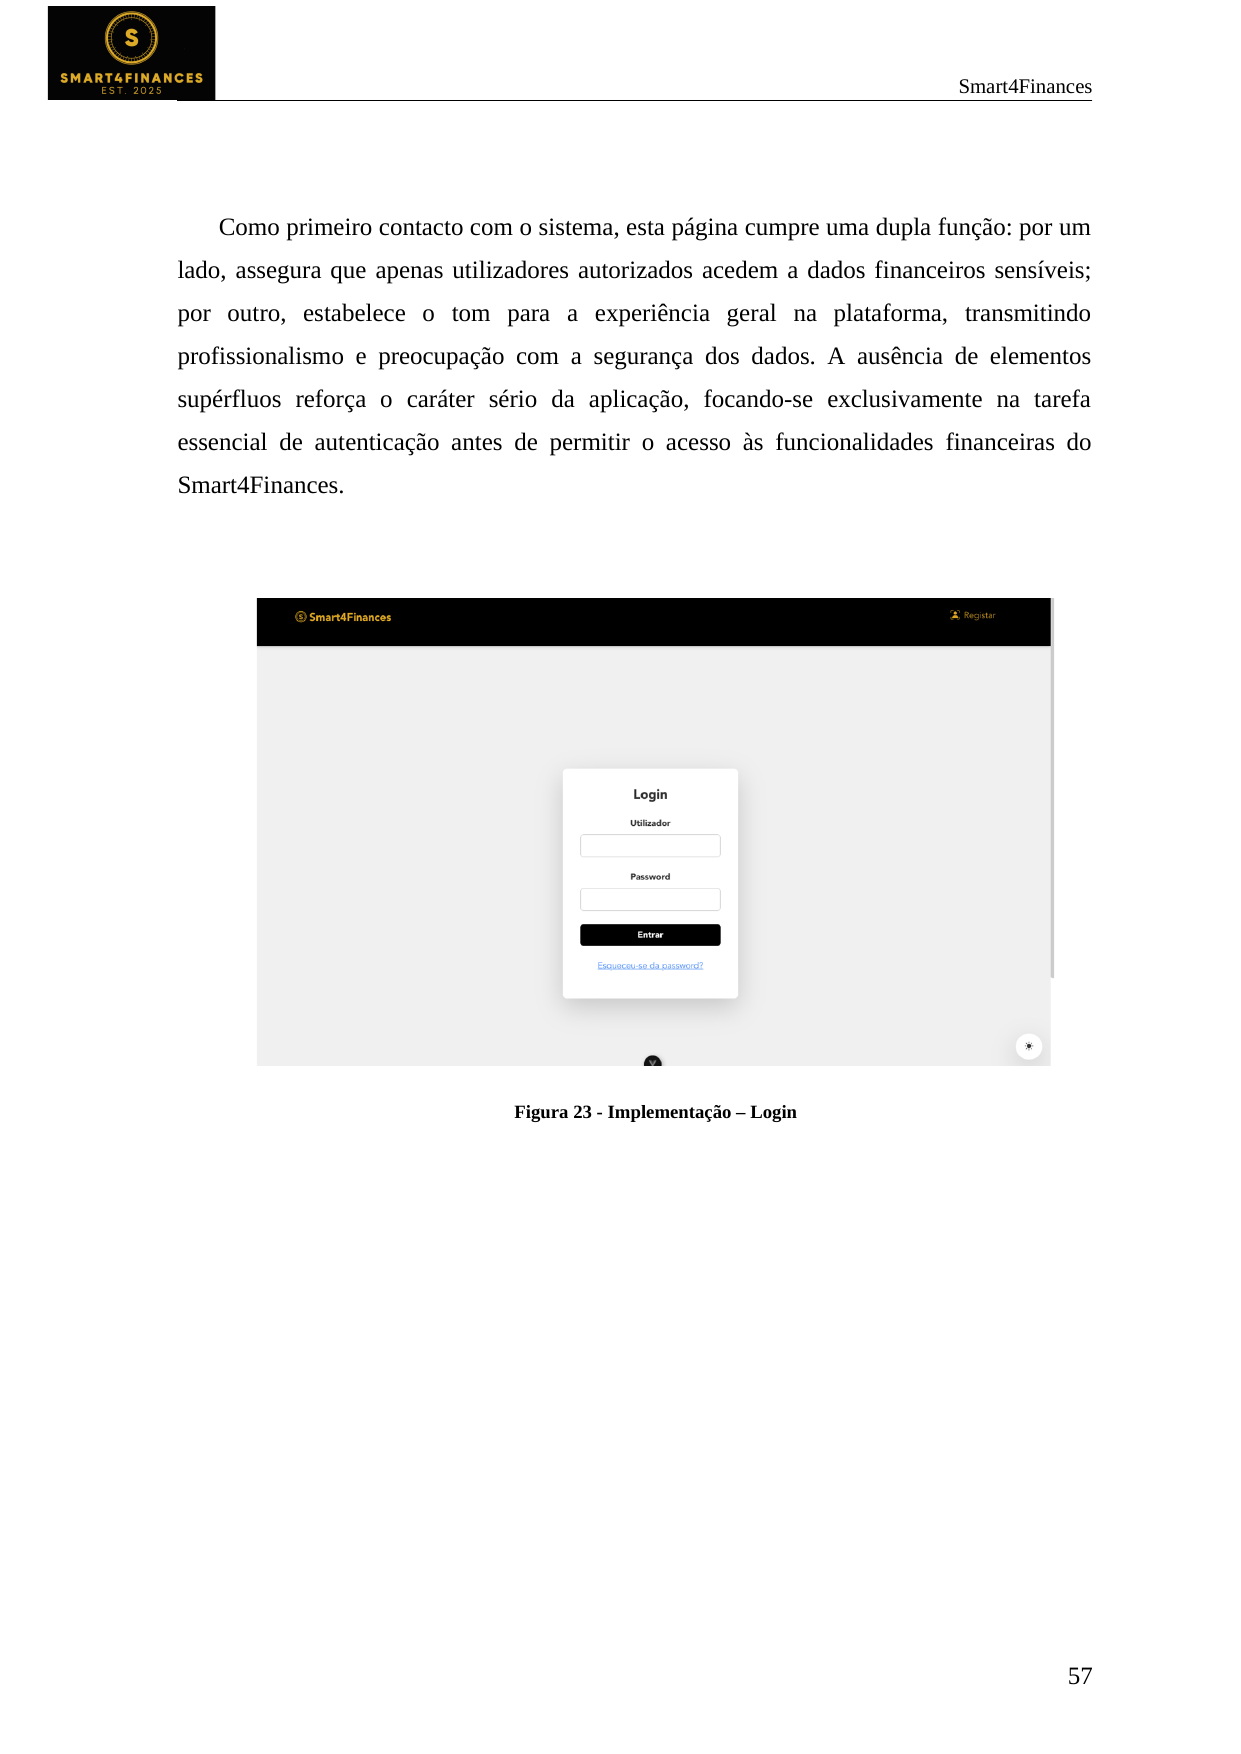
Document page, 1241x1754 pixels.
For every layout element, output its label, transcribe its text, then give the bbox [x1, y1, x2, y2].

text Como primeiro contacto com o sistema, esta página cumpre uma dupla função: por um lado, assegura que apenas utilizadores autorizados acedem a dados financeiros sensíveis; por outro, estabelece o tom para a experiência geral na plataforma, transmitindo profissionalismo e preocupação com a segurança dos dados. A ausência de elementos supérfluos reforça o caráter sério da aplicação, focando-se exclusivamente na tarefa essencial de autenticação antes de permitir o acesso às funcionalidades financeiras do Smart4Finances. [177, 212, 1092, 499]
picture [256, 598, 1055, 1066]
picture [47, 6, 216, 100]
